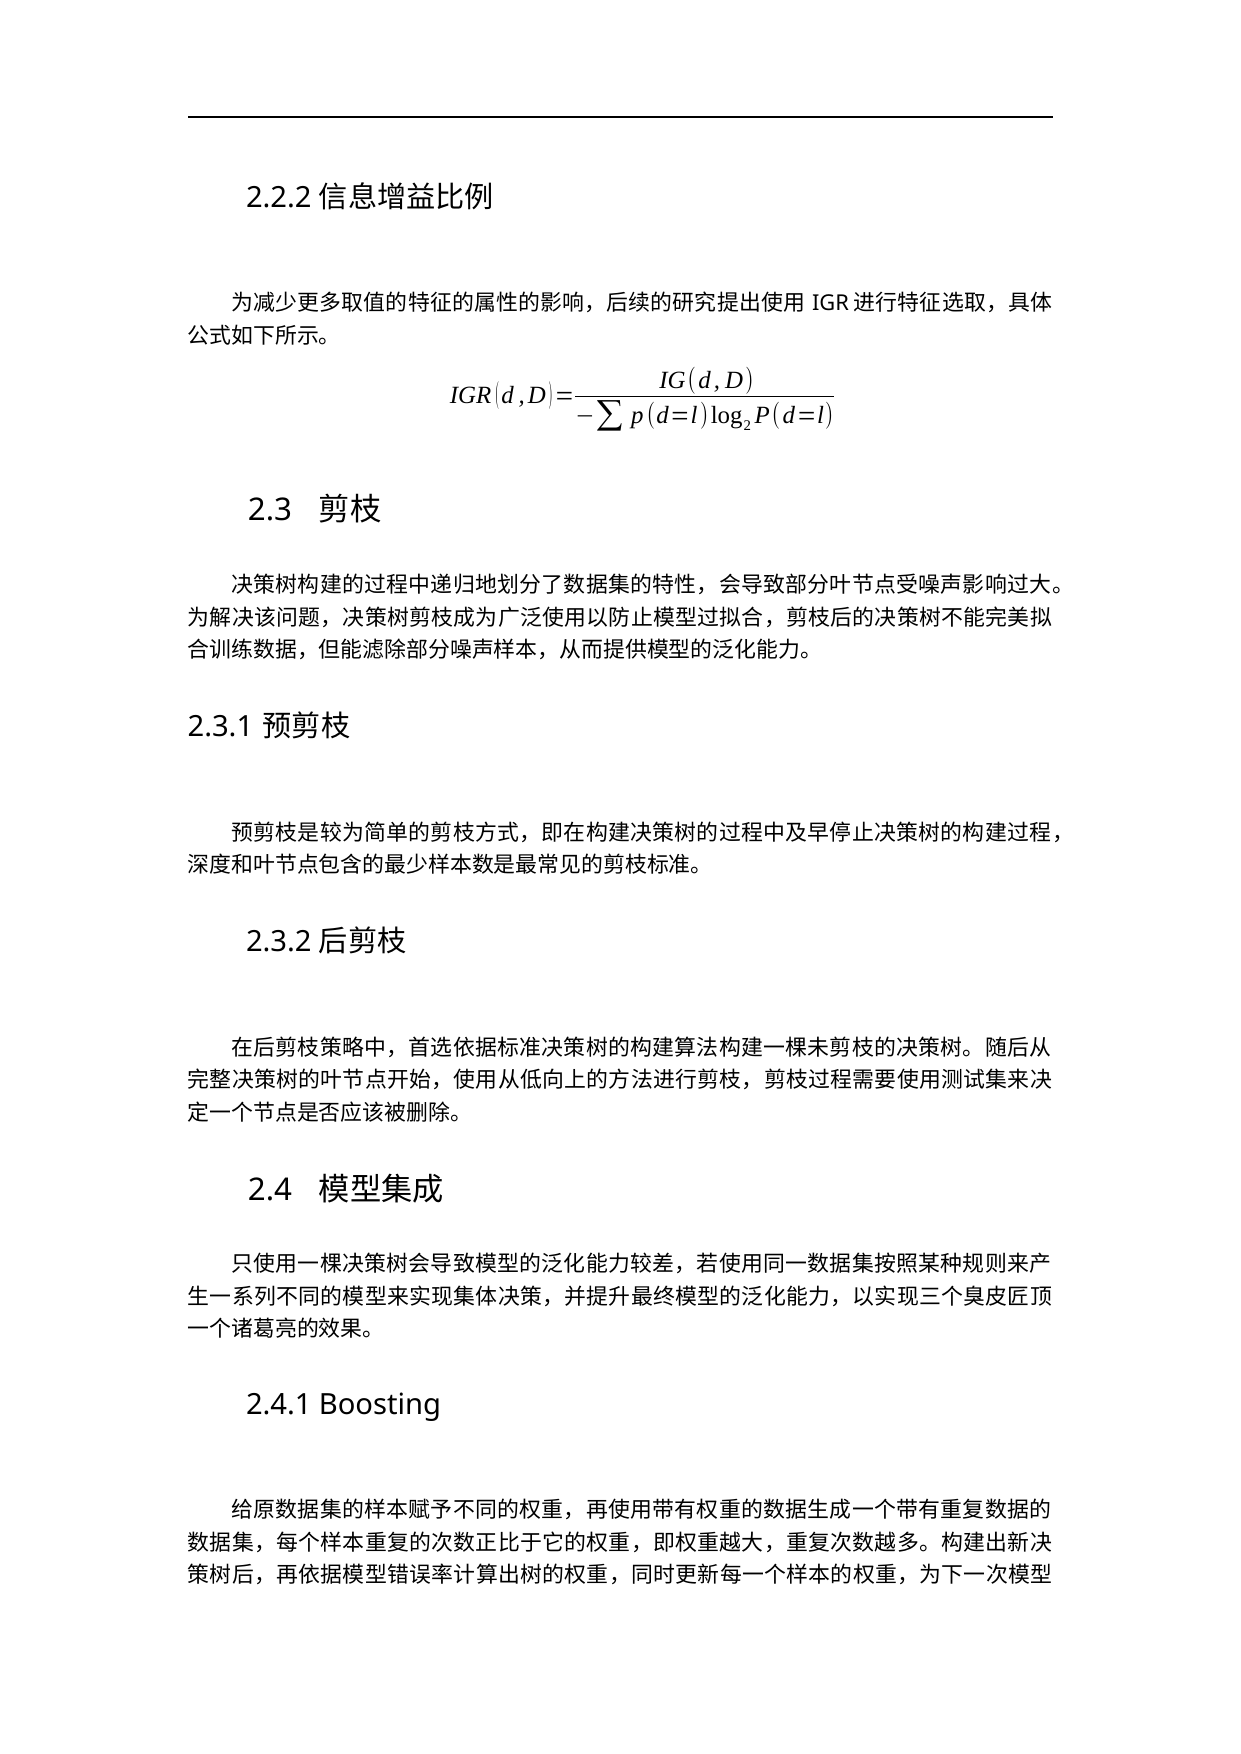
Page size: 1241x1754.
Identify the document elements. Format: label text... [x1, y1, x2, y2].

subtitle 信息增益比例 [187, 162, 1053, 227]
text 预剪枝是较为简单的剪枝方式，即在构建决策树的过程中及早停止决策树的构建过程，深度和叶节点包含的最少样本数是最常见的剪枝标准。 [187, 814, 1053, 879]
subtitle 预剪枝 [187, 691, 1053, 756]
text 决策树构建的过程中递归地划分了数据集的特性，会导致部分叶节点受噪声影响过大。为解决该问题，决策树剪枝成为广泛使用以防止模型过拟合，剪枝后的决策树不能完美拟合训练数据，但能滤除部分噪声样本，从而提供模型的泛化能力。 [187, 567, 1053, 664]
subtitle 后剪枝 [187, 906, 1053, 971]
subtitle 模型集成 [248, 1154, 1053, 1219]
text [187, 1492, 1053, 1589]
text 只使用一棵决策树会导致模型的泛化能力较差，若使用同一数据集按照某种规则来产生一系列不同的模型来实现集体决策，并提升最终模型的泛化能力，以实现三个臭皮匠顶一个诸葛亮的效果。 [187, 1246, 1053, 1343]
text 在后剪枝策略中，首选依据标准决策树的构建算法构建一棵未剪枝的决策树。随后从完整决策树的叶节点开始，使用从低向上的方法进行剪枝，剪枝过程需要使用测试集来决定一个节点是否应该被删除。 [187, 1029, 1053, 1127]
subtitle Boosting [187, 1371, 1053, 1436]
subtitle 剪枝 [248, 474, 1053, 539]
text 为减少更多取值的特征的属性的影响，后续的研究提出使用IGR进行特征选取，具体公式如下所示。 [187, 285, 1053, 350]
